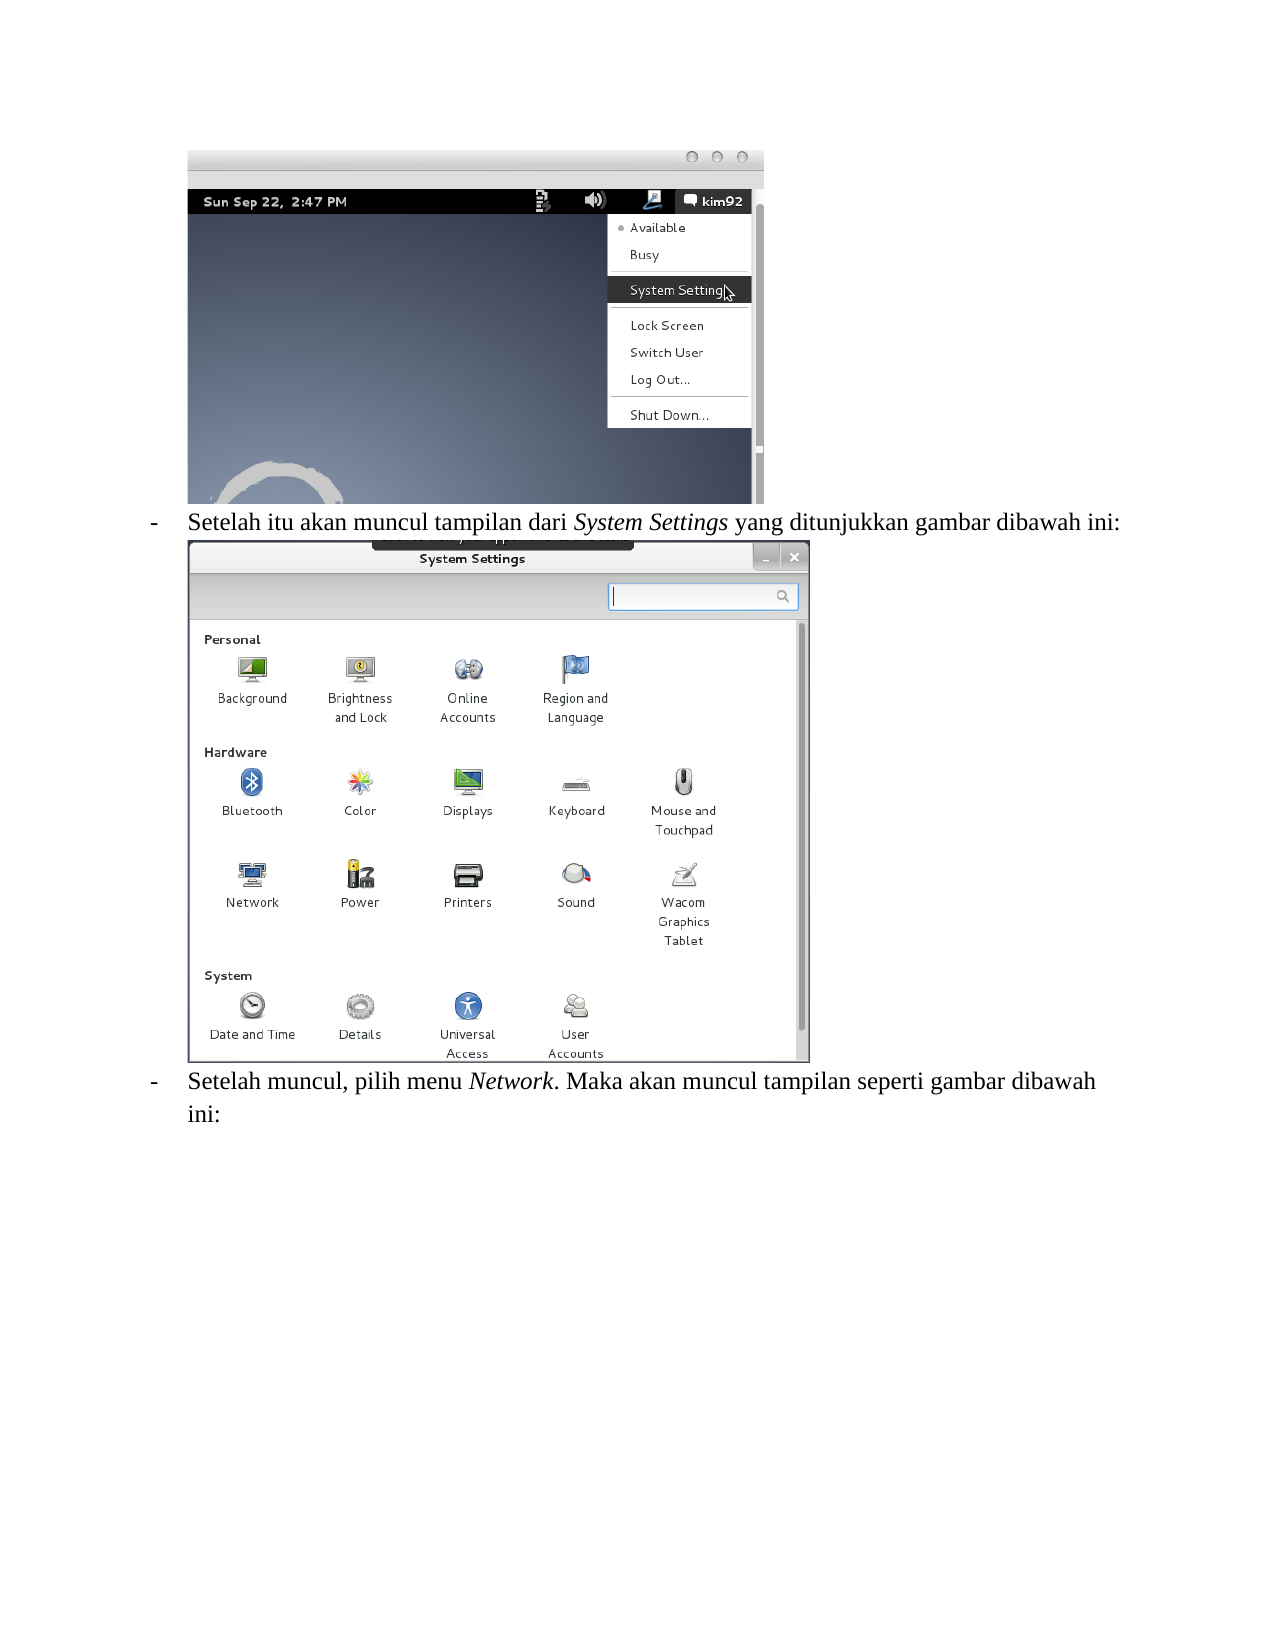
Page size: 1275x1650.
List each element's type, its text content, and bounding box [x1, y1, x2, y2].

picture [187, 540, 810, 1063]
picture [187, 150, 764, 504]
list Setelah muncul, pilih menu Network. Maka akan muncul tampilan seperti gambar dibawah ini: [150, 1066, 1125, 1128]
list Setelah itu akan muncul tampilan dari System Settings yang ditunjukkan gambar dibawah ini: [150, 507, 1125, 536]
